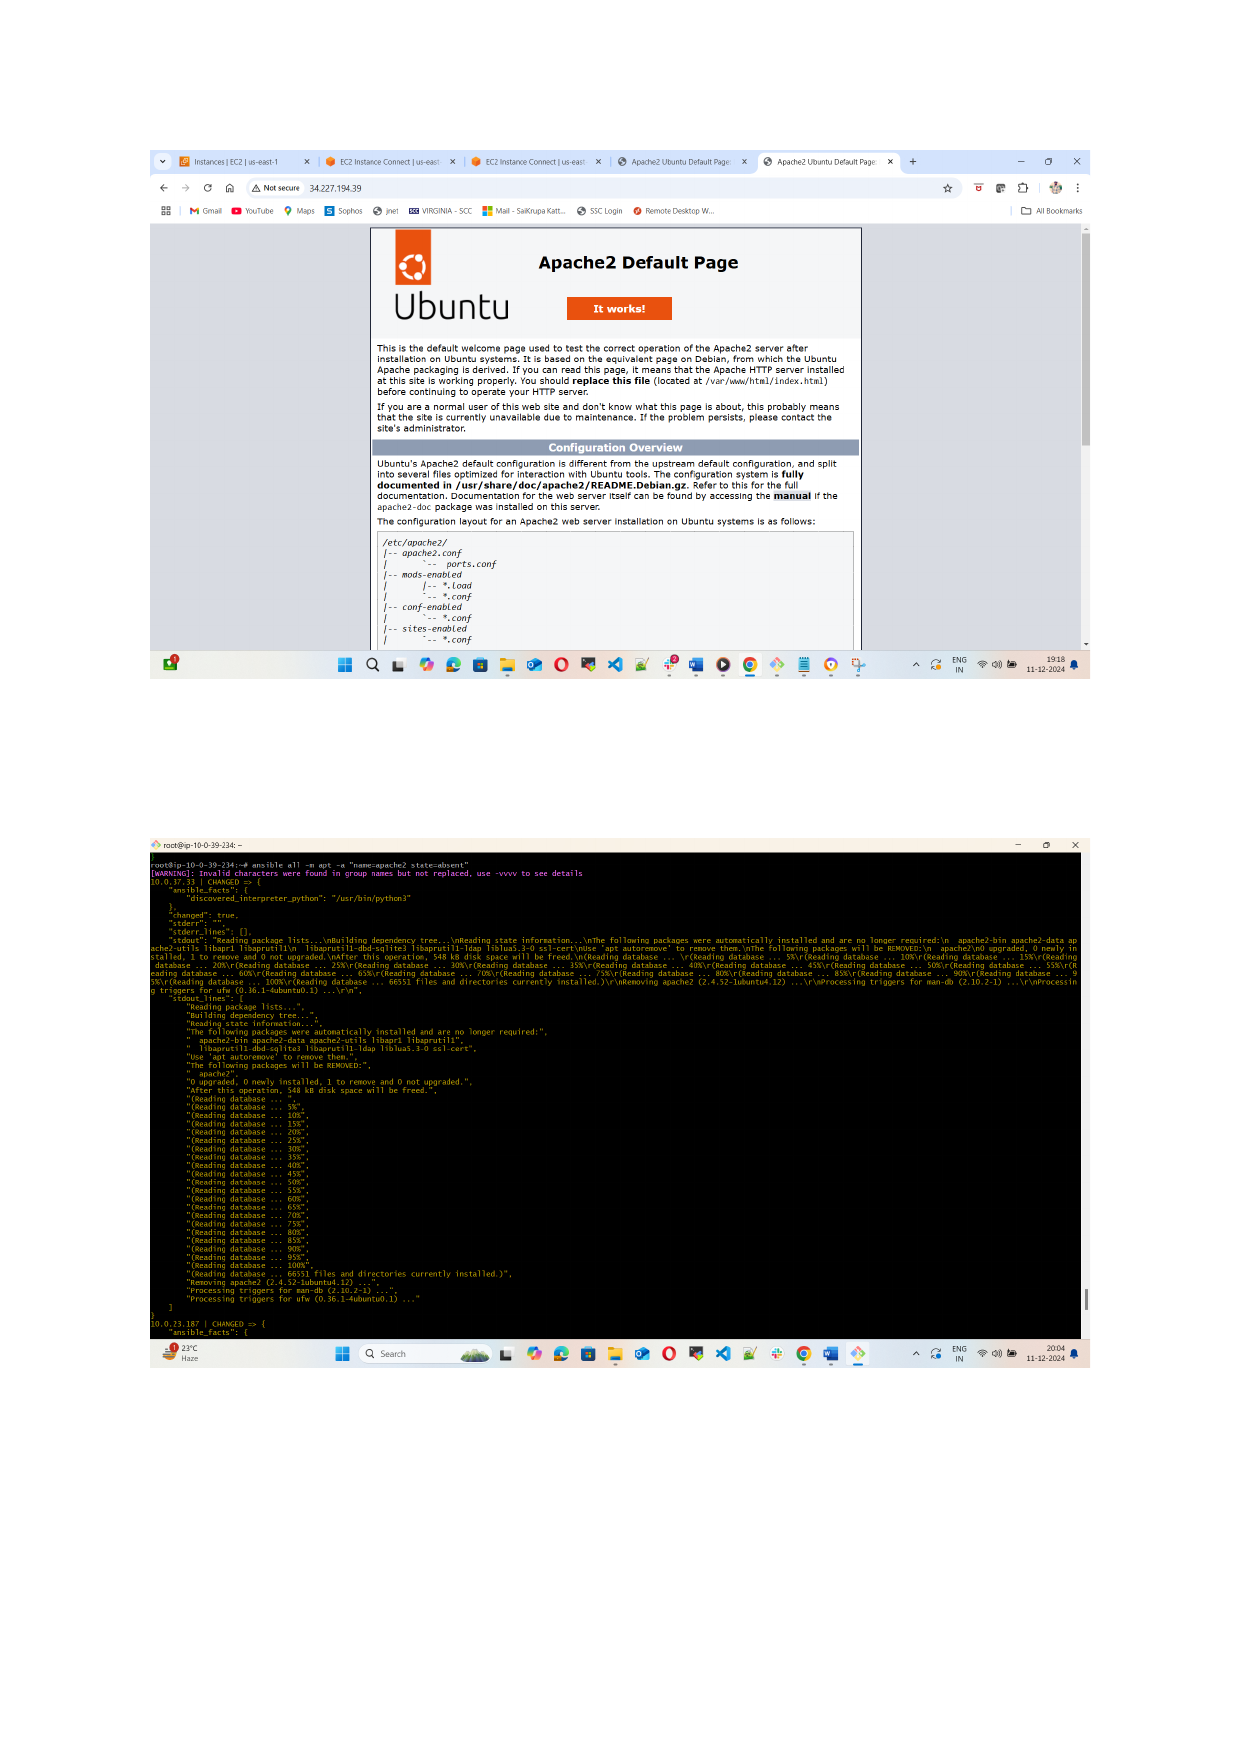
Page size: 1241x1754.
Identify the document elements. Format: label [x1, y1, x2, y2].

picture [150, 150, 1091, 679]
picture [150, 838, 1091, 1368]
